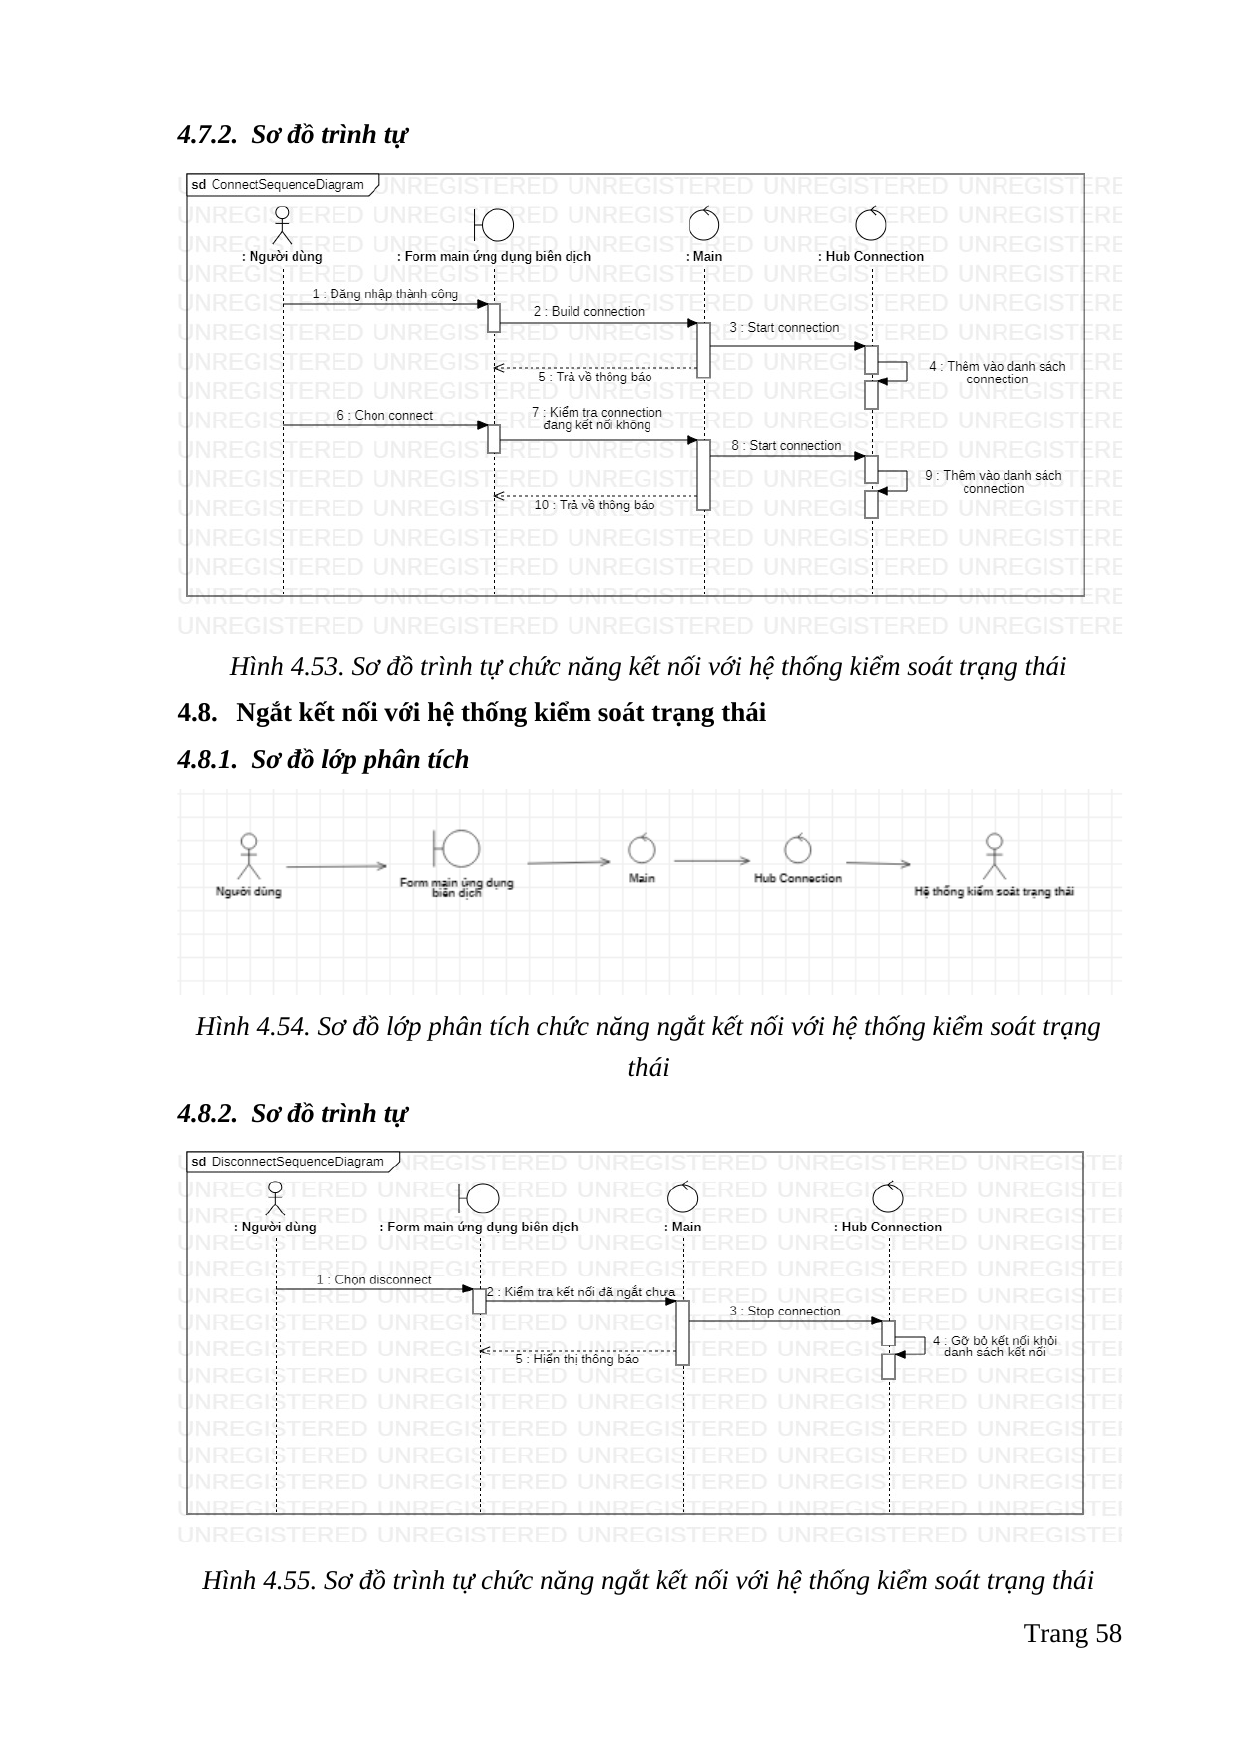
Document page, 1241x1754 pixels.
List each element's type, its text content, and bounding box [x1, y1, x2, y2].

subtitle Sơ đồ trình tự [177, 118, 1122, 149]
subtitle Ngắt kết nối với hệ thống kiểm soát trạng thái [177, 696, 1122, 728]
subtitle Sơ đồ lớp phân tích [177, 743, 1122, 774]
text Hình .. Sơ đồ lớp phân tích chức năng ngắt kết nối với hệ thống kiểm soát trạng thái [177, 1010, 1122, 1082]
picture [177, 789, 1123, 995]
picture [177, 164, 1123, 635]
text Hình .. Sơ đồ trình tự chức năng kết nối với hệ thống kiểm soát trạng thái [177, 650, 1122, 681]
text Hình .. Sơ đồ trình tự chức năng ngắt kết nối với hệ thống kiểm soát trạng thái [177, 1564, 1122, 1595]
picture [177, 1144, 1123, 1549]
subtitle Sơ đồ trình tự [177, 1097, 1122, 1128]
